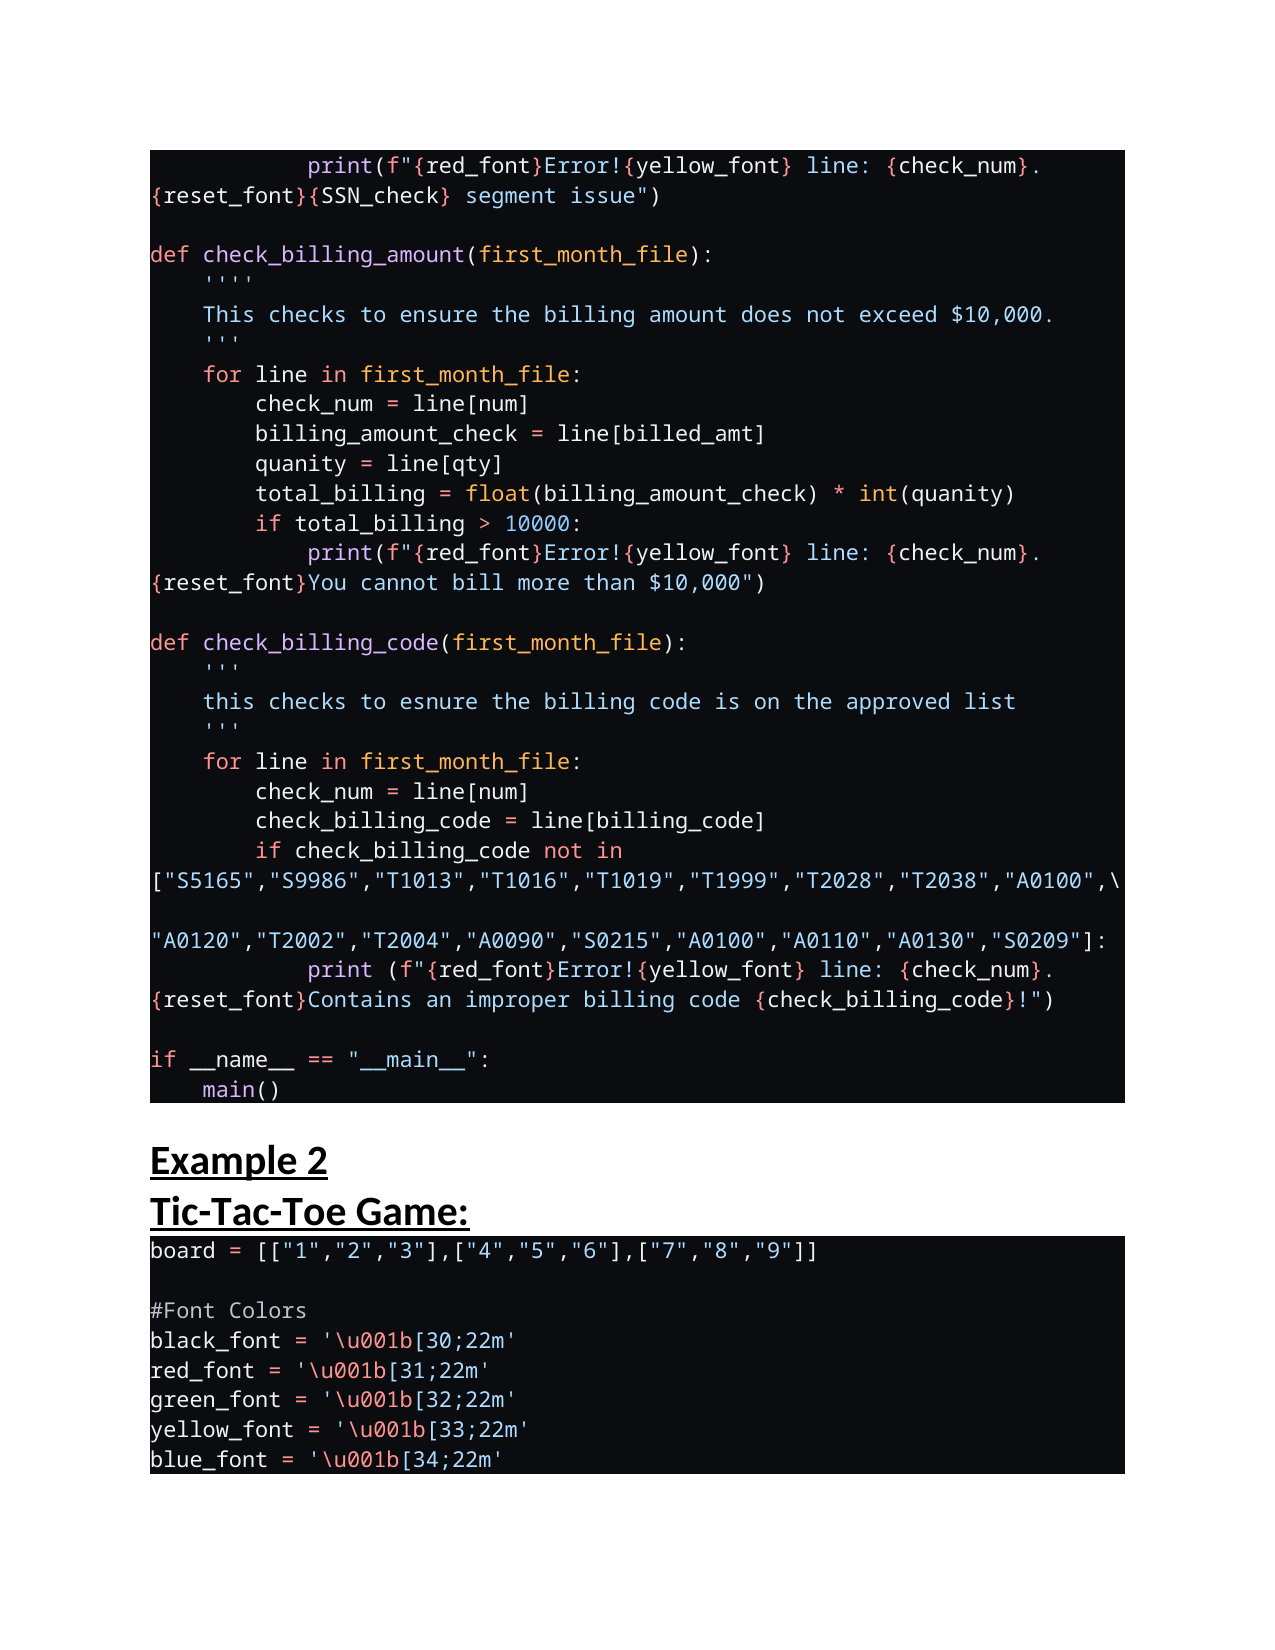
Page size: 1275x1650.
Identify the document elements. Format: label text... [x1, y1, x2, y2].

text def check_billing_amount(first_month_file): [150, 239, 1125, 269]
text red_font = '\u001b[31;22m' [150, 1355, 1125, 1384]
text Example 2 [150, 1134, 1125, 1185]
text Tic-Tac-Toe Game: [150, 1185, 1125, 1236]
text for line in first_month_file: [150, 358, 1125, 388]
text #Font Colors [150, 1295, 1125, 1325]
text print(f"{red_font}Error!{yellow_font} line: {check_num}. {reset_font}{SSN_check} segment issue") [150, 150, 1125, 209]
text quanity = line[qty] [150, 448, 1125, 478]
text black_font = '\u001b[30;22m' [150, 1325, 1125, 1355]
text billing_amount_check = line[billed_amt] [150, 418, 1125, 448]
text ''' [150, 329, 1125, 358]
text print(f"{red_font}Error!{yellow_font} line: {check_num}. {reset_font}You cannot bill more than $10,000") [150, 537, 1125, 597]
text blue_font = '\u001b[34;22m' [150, 1444, 1125, 1474]
text yellow_font = '\u001b[33;22m' [150, 1414, 1125, 1444]
text ''' [150, 716, 1125, 746]
text if __name__ == "__main__": [150, 1044, 1125, 1073]
text This checks to ensure the billing amount does not exceed $10,000. [150, 299, 1125, 329]
text check_billing_code = line[billing_code] [150, 805, 1125, 835]
text '''' [150, 269, 1125, 299]
text if check_billing_code not in ["S5165","S9986","T1013","T1016","T1019","T1999","T2028","T2038","A0100",\ [150, 835, 1125, 895]
text this checks to esnure the billing code is on the approved list [150, 686, 1125, 716]
text green_font = '\u001b[32;22m' [150, 1384, 1125, 1414]
text print (f"{red_font}Error!{yellow_font} line: {check_num}. {reset_font}Contains an improper billing code {check_billing_code}!") [150, 954, 1125, 1014]
text for line in first_month_file: [150, 746, 1125, 776]
text main() [150, 1073, 1125, 1103]
text check_num = line[num] [150, 776, 1125, 805]
text "A0120","T2002","T2004","A0090","S0215","A0100","A0110","A0130","S0209"]: [150, 895, 1125, 954]
text if total_billing > 10000: [150, 507, 1125, 537]
text def check_billing_code(first_month_file): [150, 627, 1125, 656]
text ''' [150, 656, 1125, 686]
text total_billing = float(billing_amount_check) * int(quanity) [150, 478, 1125, 507]
text board = [["1","2","3"],["4","5","6"],["7","8","9"]] [150, 1236, 1125, 1265]
text check_num = line[num] [150, 388, 1125, 418]
